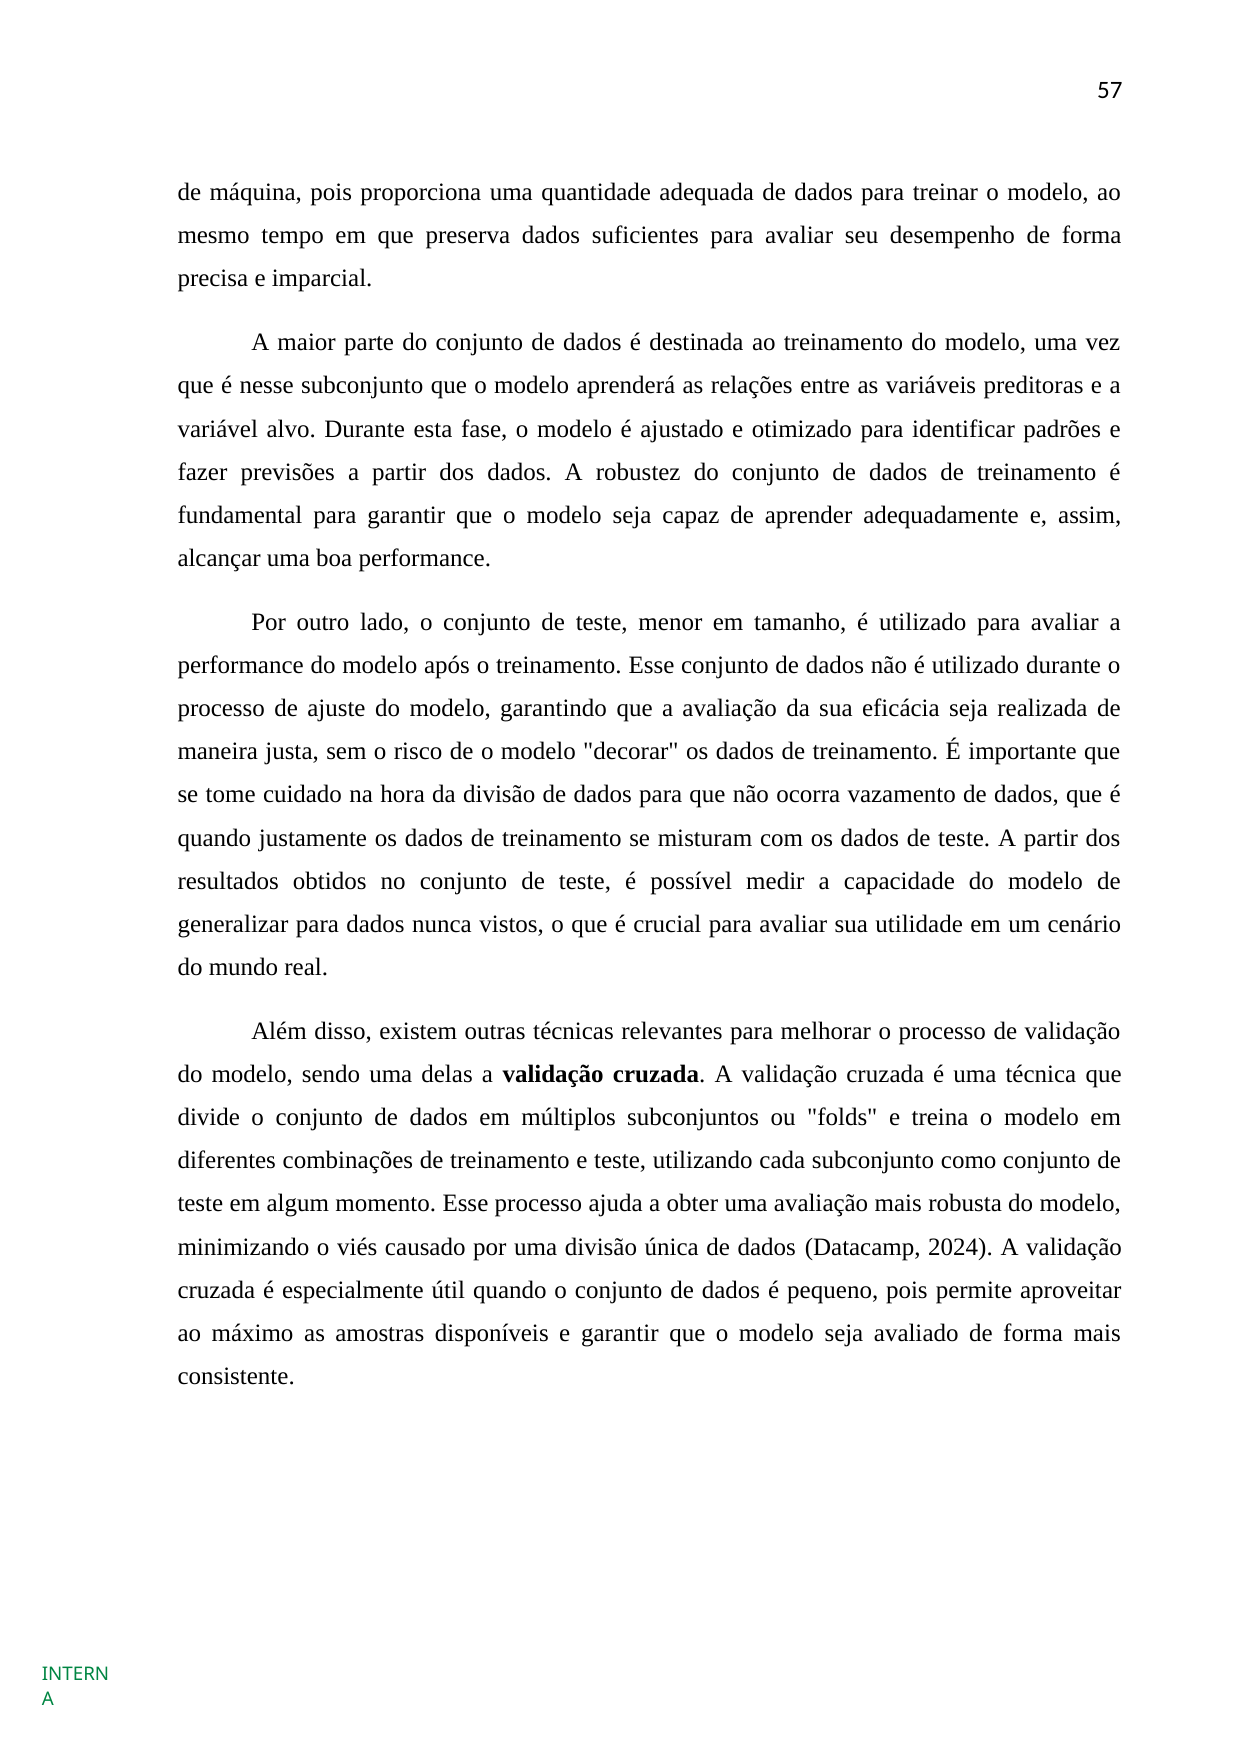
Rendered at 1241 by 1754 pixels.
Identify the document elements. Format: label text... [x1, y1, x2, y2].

text A maior parte do conjunto de dados é destinada ao treinamento do modelo, uma vez que é nesse subconjunto que o modelo aprenderá as relações entre as variáveis preditoras e a variável alvo. Durante esta fase, o modelo é ajustado e otimizado para identificar padrões e fazer previsões a partir dos dados. A robustez do conjunto de dados de treinamento é fundamental para garantir que o modelo seja capaz de aprender adequadamente e, assim, alcançar uma boa performance. [177, 327, 1122, 572]
text Por outro lado, o conjunto de teste, menor em tamanho, é utilizado para avaliar a performance do modelo após o treinamento. Esse conjunto de dados não é utilizado durante o processo de ajuste do modelo, garantindo que a avaliação da sua eficácia seja realizada de maneira justa, sem o risco de o modelo "decorar" os dados de treinamento. É importante que se tome cuidado na hora da divisão de dados para que não ocorra vazamento de dados, que é quando justamente os dados de treinamento se misturam com os dados de teste. A partir dos resultados obtidos no conjunto de teste, é possível medir a capacidade do modelo de generalizar para dados nunca vistos, o que é crucial para avaliar sua utilidade em um cenário do mundo real. [177, 607, 1122, 981]
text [177, 177, 1122, 292]
text Além disso, existem outras técnicas relevantes para melhorar o processo de validação do modelo, sendo uma delas a validação cruzada. A validação cruzada é uma técnica que divide o conjunto de dados em múltiplos subconjuntos ou "folds" e treina o modelo em diferentes combinações de treinamento e teste, utilizando cada subconjunto como conjunto de teste em algum momento. Esse processo ajuda a obter uma avaliação mais robusta do modelo, minimizando o viés causado por uma divisão única de dados . A validação cruzada é especialmente útil quando o conjunto de dados é pequeno, pois permite aproveitar ao máximo as amostras disponíveis e garantir que o modelo seja avaliado de forma mais consistente. [177, 1016, 1122, 1390]
